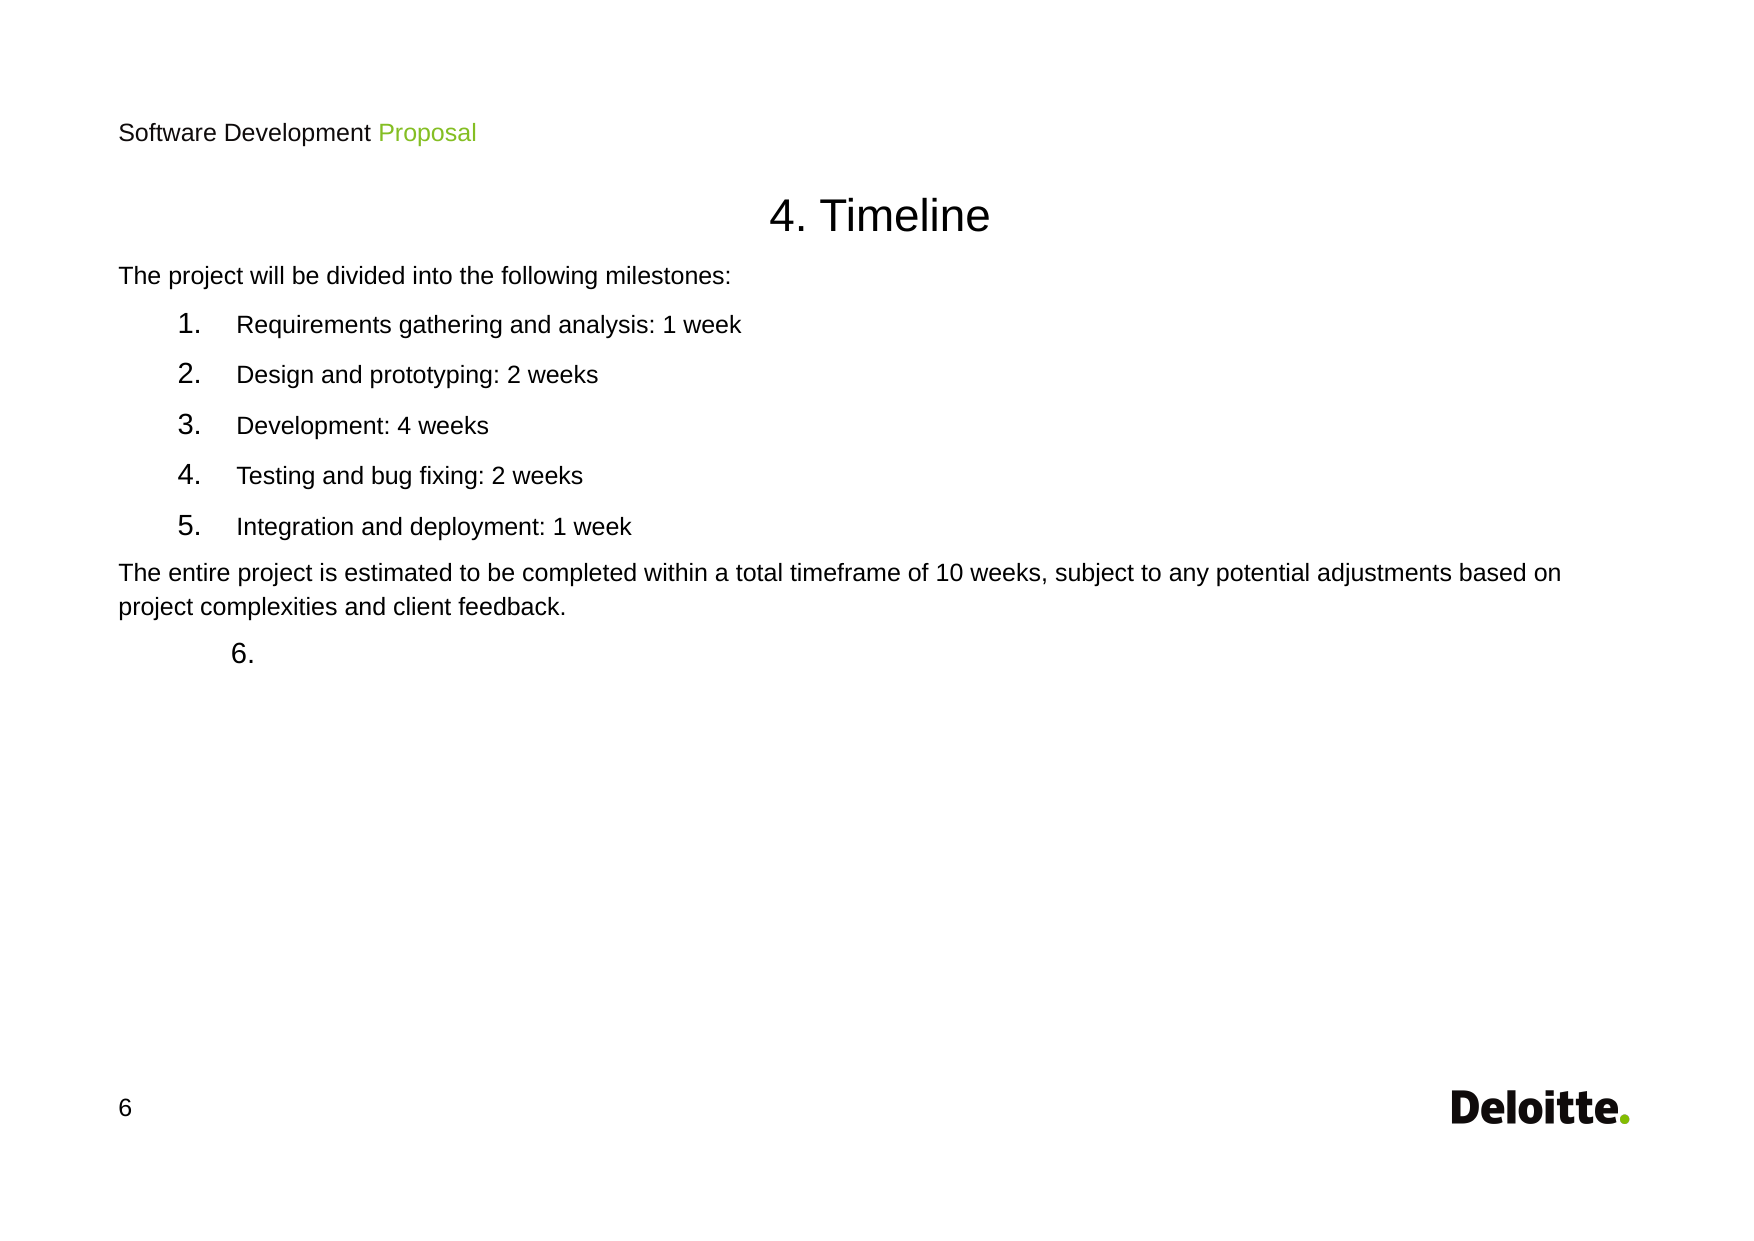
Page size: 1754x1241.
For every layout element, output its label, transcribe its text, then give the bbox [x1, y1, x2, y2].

list Development: 4 weeks [177, 407, 1636, 440]
list Design and prototyping: 2 weeks [177, 356, 1636, 390]
list Testing and bug fixing: 2 weeks [177, 457, 1636, 491]
list Requirements gathering and analysis: 1 week [177, 306, 1636, 339]
text The project will be divided into the following milestones: [118, 261, 1636, 289]
picture [1448, 1084, 1633, 1130]
text 4. Timeline [124, 188, 1636, 241]
text The entire project is estimated to be completed within a total timeframe of 10 weeks, subject to any potential adjustments based on project complexities and client feedback. [118, 558, 1636, 620]
list Integration and deployment: 1 week [177, 508, 1636, 541]
